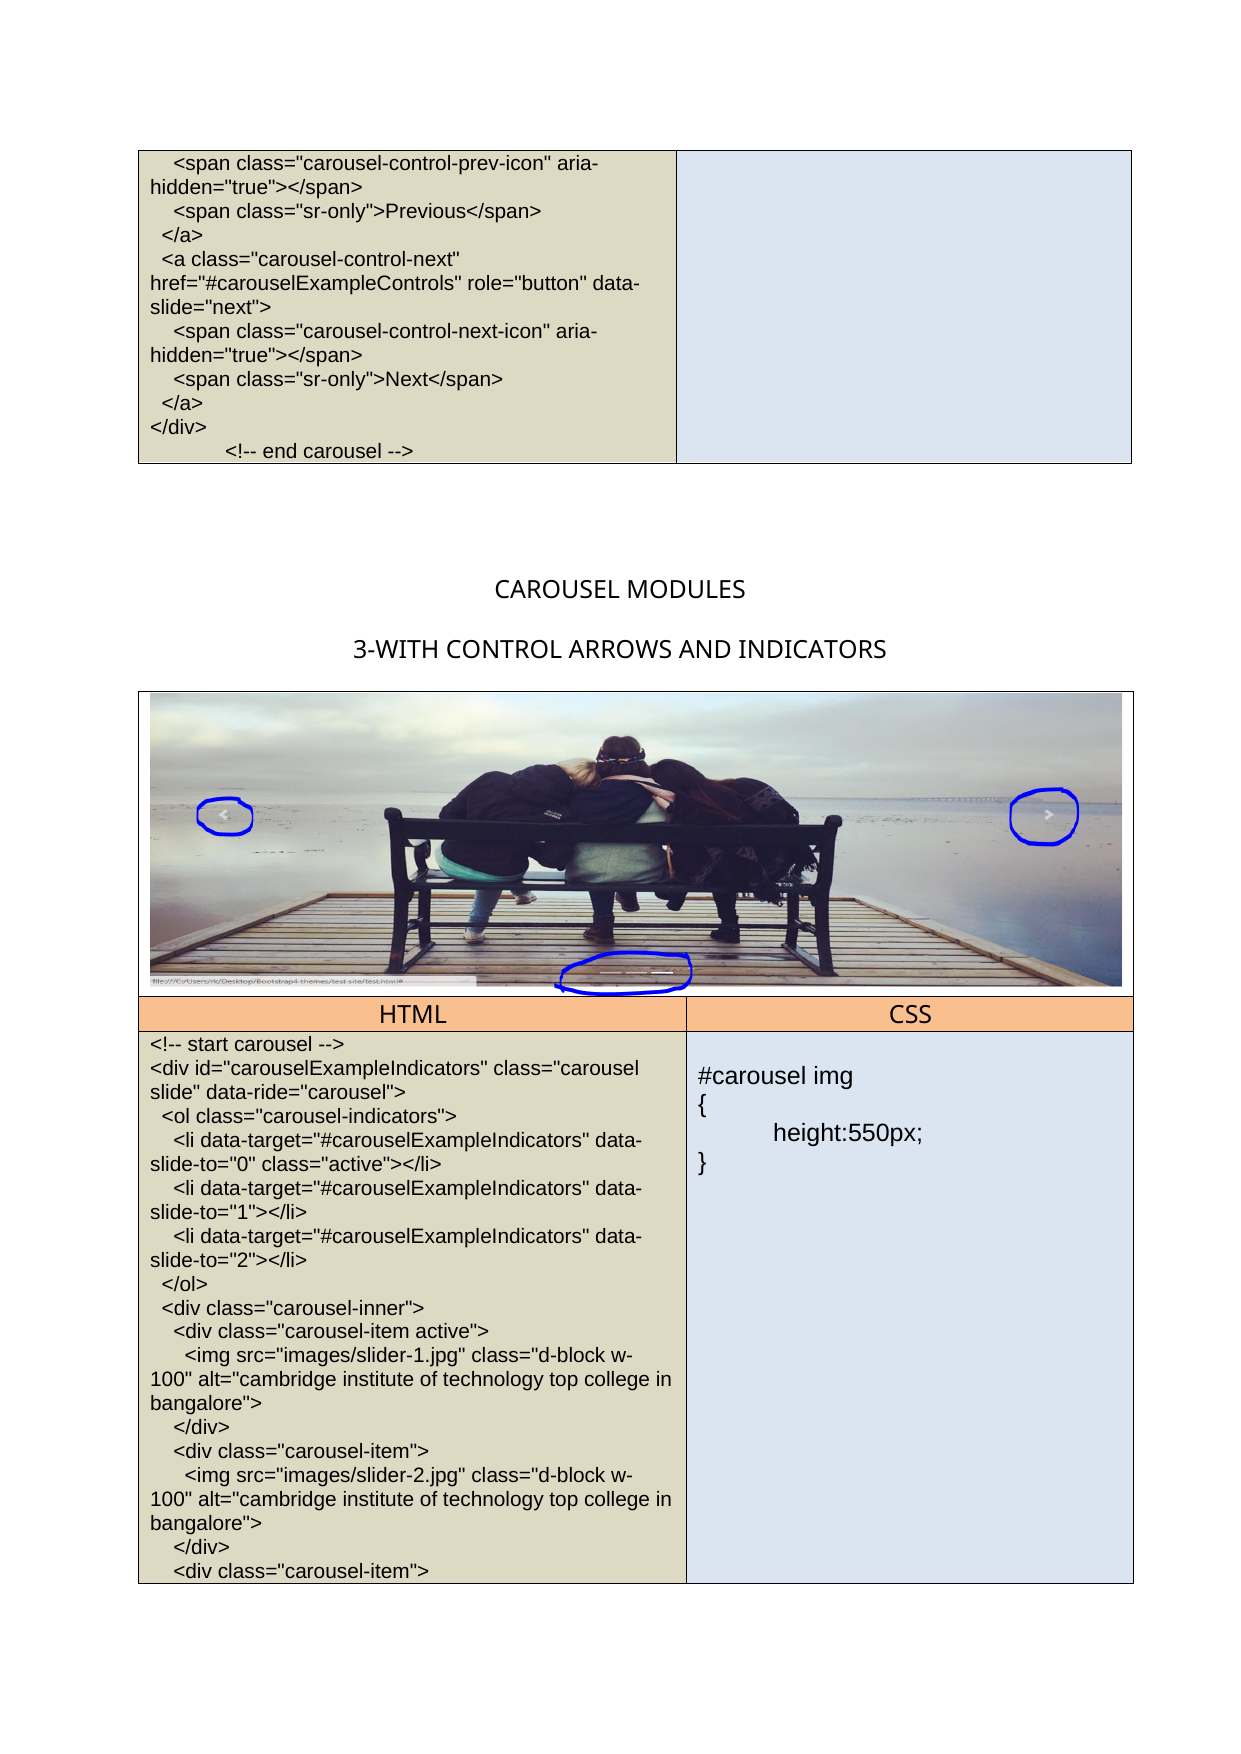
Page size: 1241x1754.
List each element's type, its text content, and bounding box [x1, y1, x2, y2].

text CAROUSEL MODULES [150, 571, 1090, 605]
table_cell CSS [687, 997, 1133, 1031]
table_header [139, 692, 150, 996]
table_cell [139, 151, 676, 462]
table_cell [677, 151, 1131, 462]
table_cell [687, 1032, 1133, 1583]
table_cell HTML [139, 997, 686, 1031]
picture [150, 692, 1123, 996]
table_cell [139, 1032, 686, 1583]
table_header [1123, 692, 1133, 996]
text 3-WITH CONTROL ARROWS AND INDICATORS [150, 631, 1090, 665]
